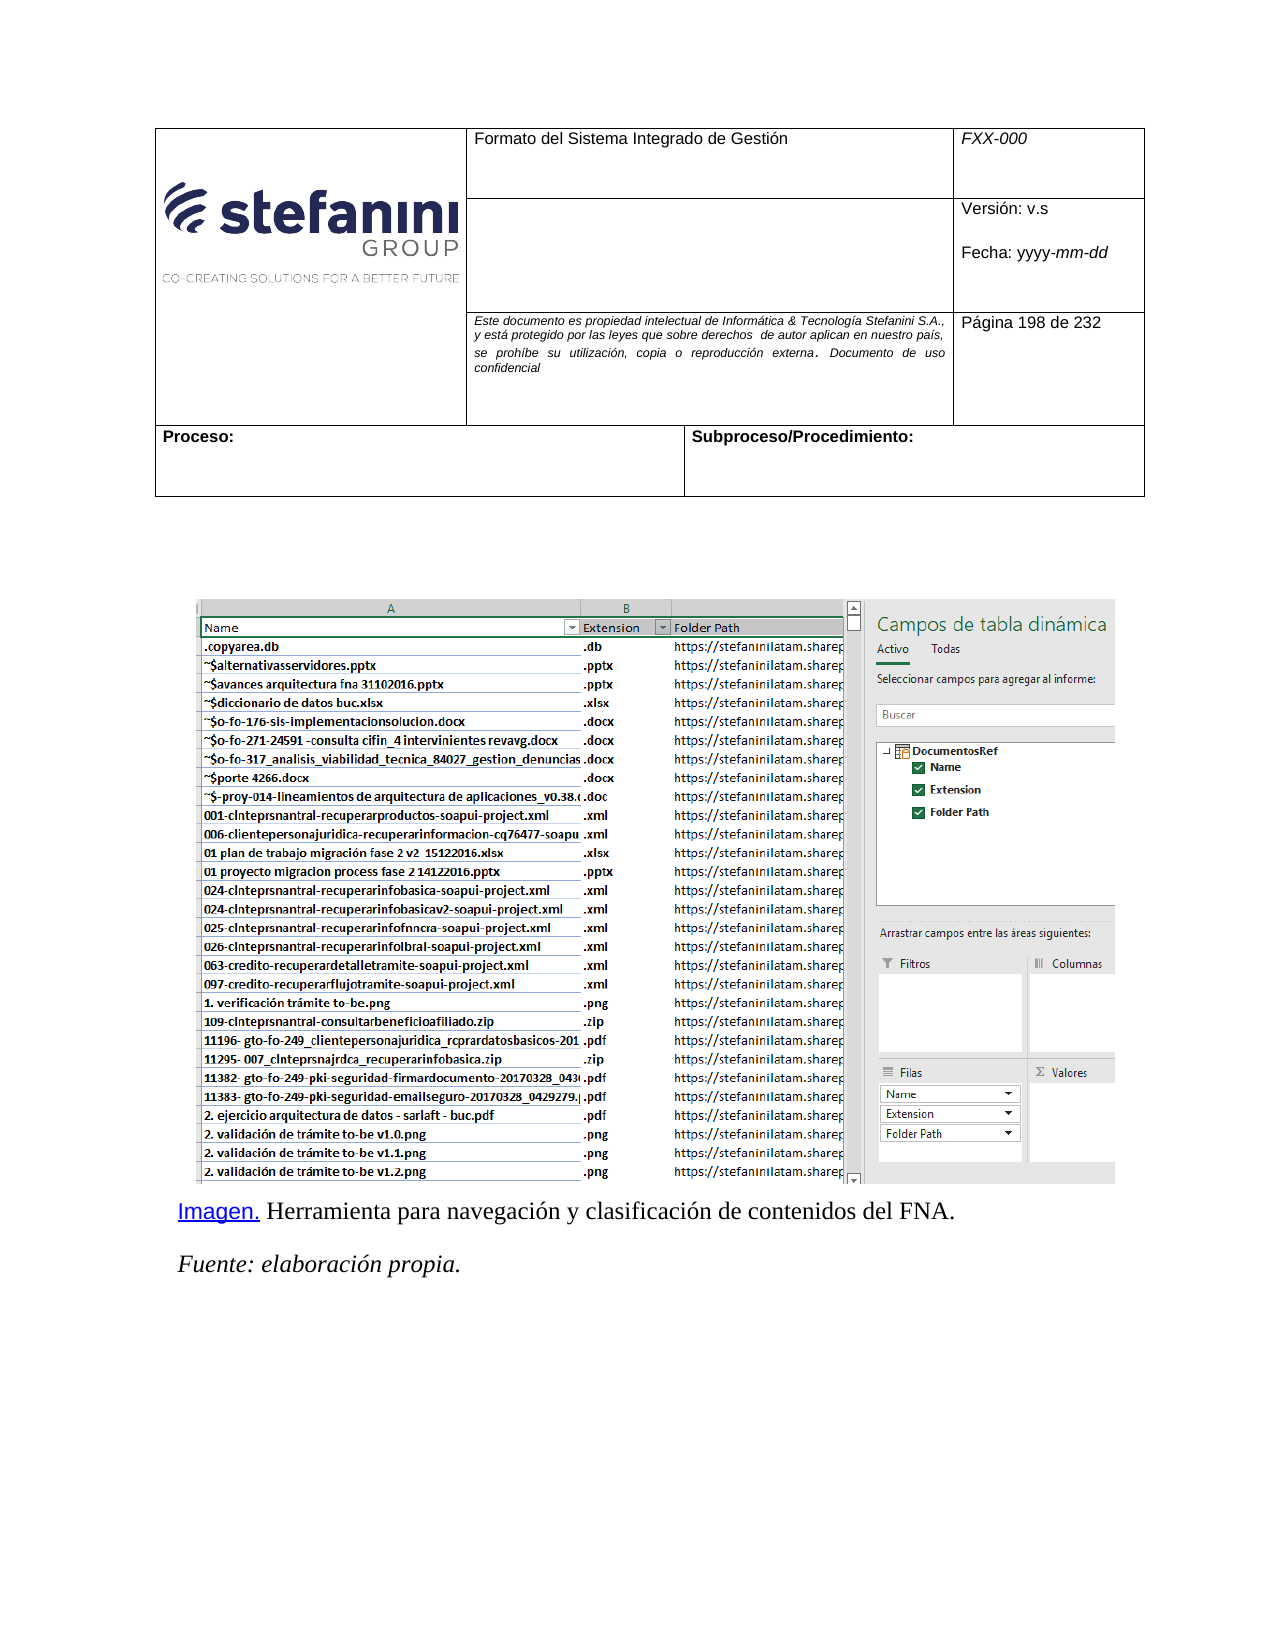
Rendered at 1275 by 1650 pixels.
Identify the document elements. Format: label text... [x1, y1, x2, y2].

picture [196, 599, 1115, 1184]
picture [162, 182, 460, 286]
text Fuente: elaboración propia. [177, 1249, 1098, 1278]
text Imagen. Herramienta para navegación y clasificación de contenidos del FNA. [177, 1196, 1098, 1224]
